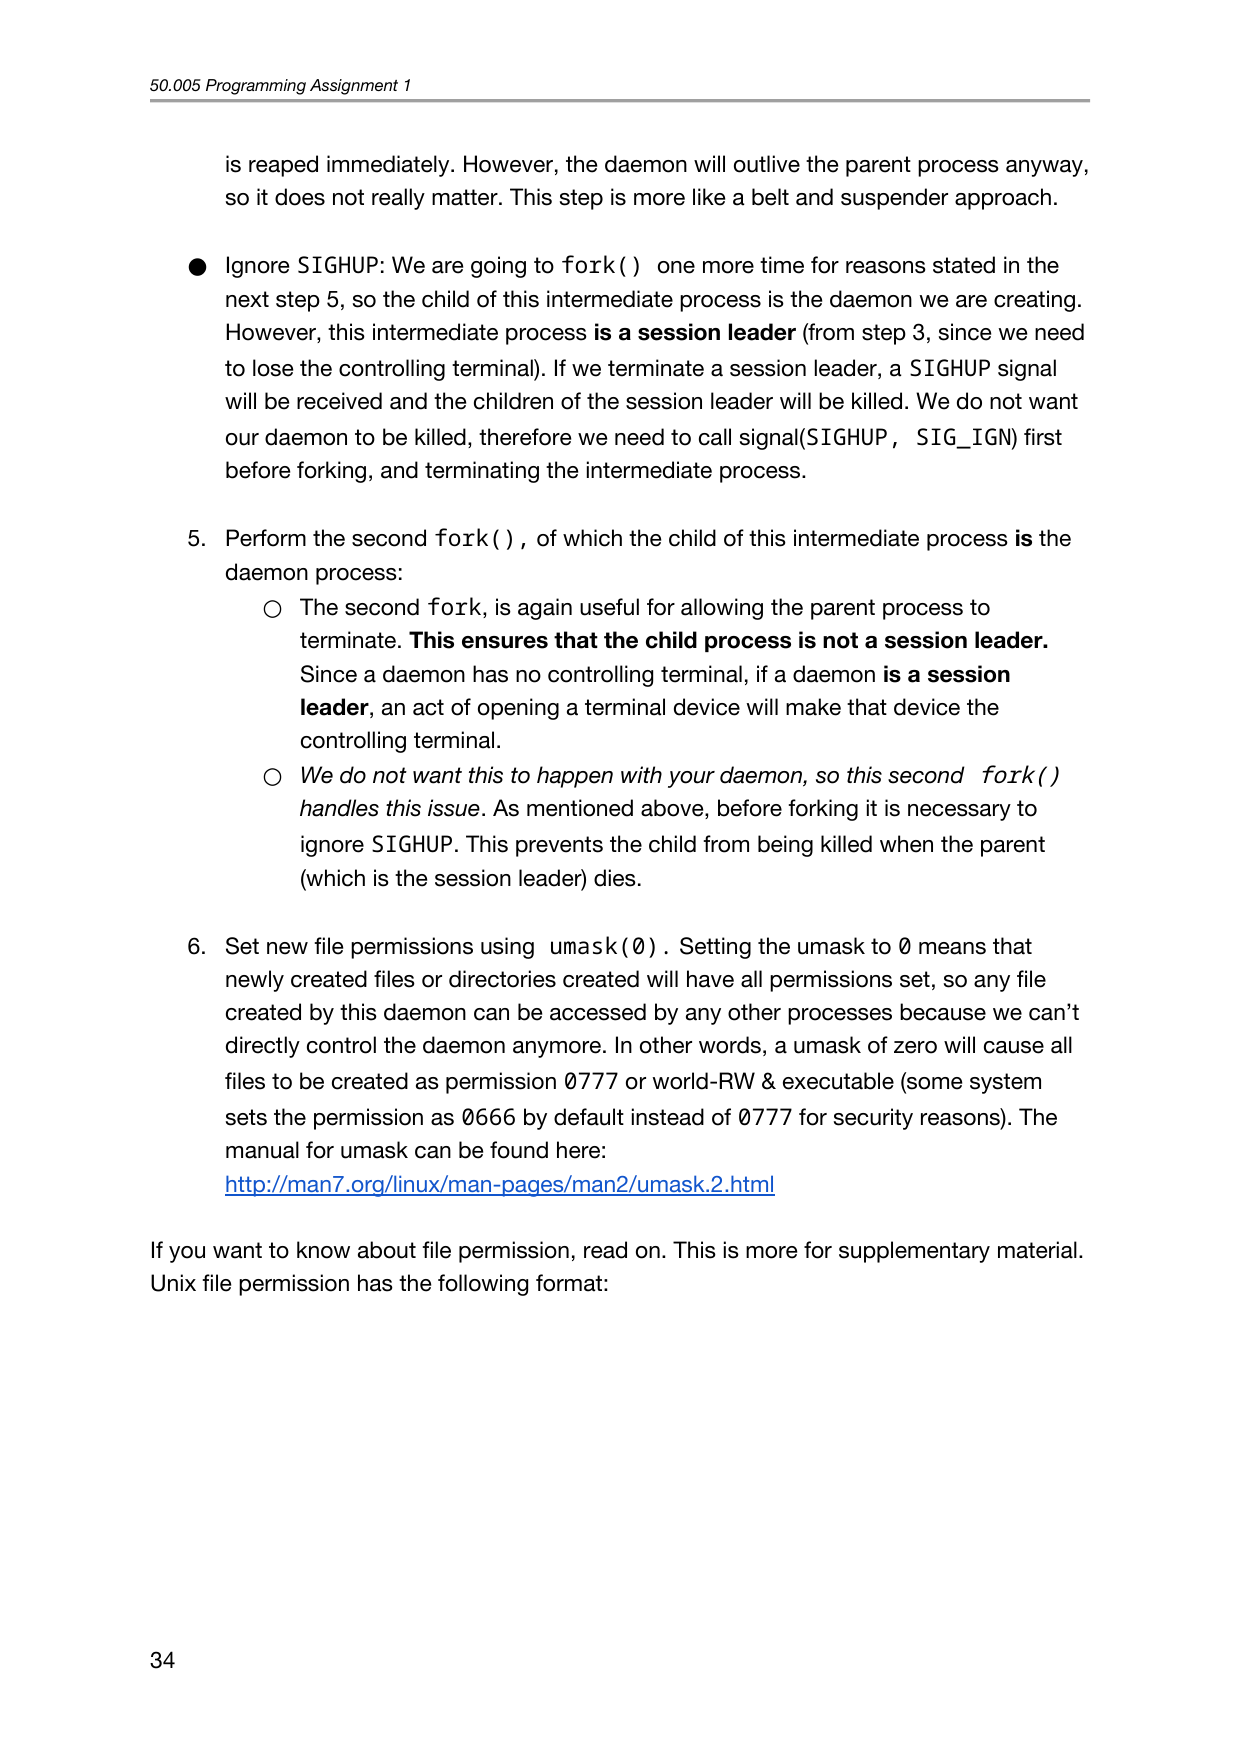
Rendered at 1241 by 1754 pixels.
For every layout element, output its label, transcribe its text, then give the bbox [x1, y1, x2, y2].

text If you want to know about file permission, read on. This is more for supplementary material. Unix file permission has the following format: [150, 1236, 1090, 1298]
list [187, 150, 1090, 212]
list The second fork, is again useful for allowing the parent process to terminate. This ensures that the child process is not a session leader. Since a daemon has no controlling terminal, if a daemon is a session leader, an act of opening a terminal device will make that device the controlling terminal. [262, 591, 1090, 755]
list Set new file permissions using umask(0). Setting the umask to 0 means that newly created files or directories created will have all permissions set, so any file created by this daemon can be accessed by any other processes because we can’t directly control the daemon anymore. In other words, a umask of zero will cause all files to be created as permission 0777 or world-RW & executable (some system sets the permission as 0666 by default instead of 0777 for security reasons). The manual for umask can be found here: http://man7.org/linux/man-pages/man2/umask.2.html [187, 930, 1090, 1199]
list We do not want this to happen with your daemon, so this second fork() handles this issue. As mentioned above, before forking it is necessary to ignore SIGHUP. This prevents the child from being killed when the parent (which is the session leader) dies. [262, 759, 1090, 892]
list Ignore SIGHUP: We are going to fork() one more time for reasons stated in the next step 5, so the child of this intermediate process is the daemon we are creating. However, this intermediate process is a session leader (from step 3, since we need to lose the controlling terminal). If we terminate a session leader, a SIGHUP signal will be received and the children of the session leader will be killed. We do not want our daemon to be killed, therefore we need to call signal(SIGHUP, SIG_IGN) first before forking, and terminating the intermediate process. [187, 249, 1090, 485]
list Perform the second fork(), of which the child of this intermediate process is the daemon process: [187, 522, 1090, 587]
